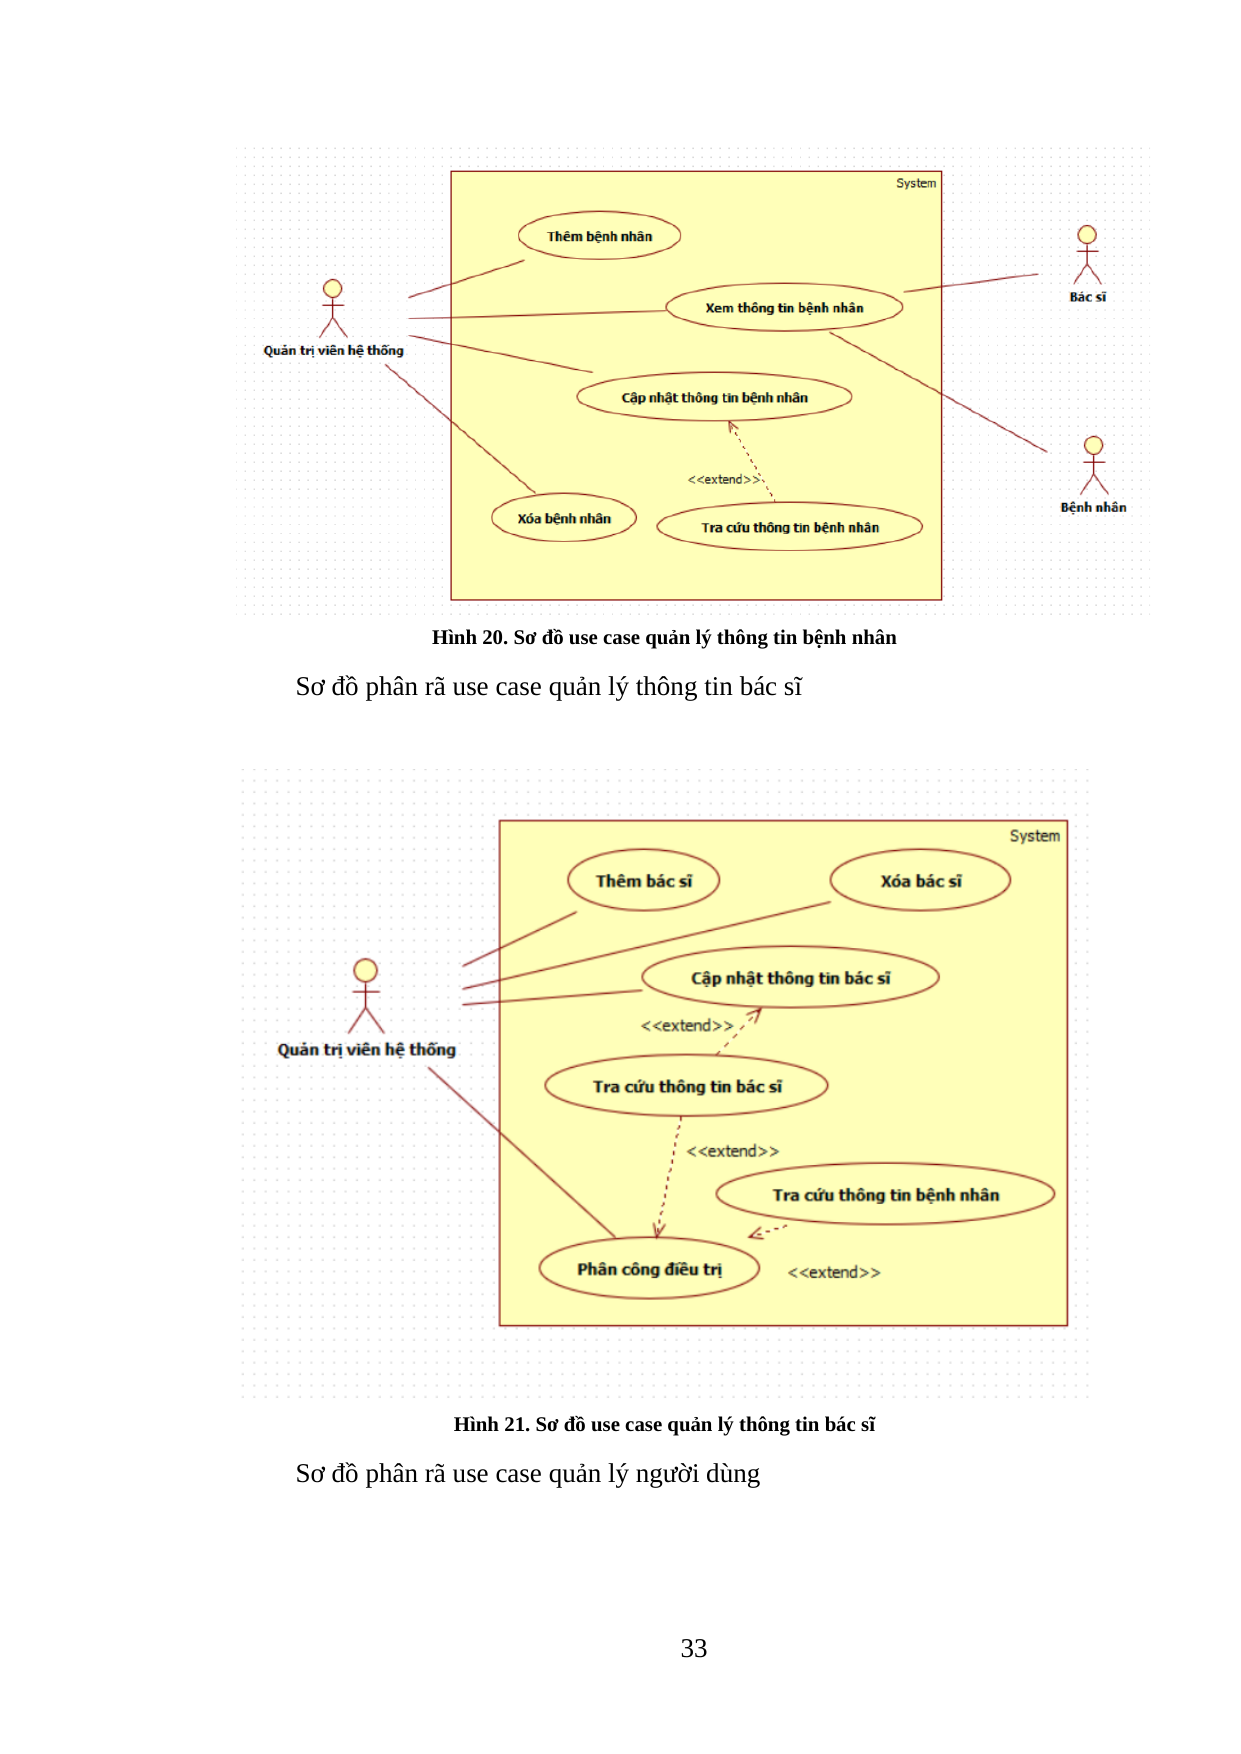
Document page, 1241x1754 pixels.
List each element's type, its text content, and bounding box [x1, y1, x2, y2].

picture [236, 147, 1151, 619]
text Sơ đồ phân rã use case quản lý người dùng [236, 1457, 1092, 1488]
text Hình 20. Sơ đồ use case quản lý thông tin bệnh nhân [236, 625, 1092, 649]
picture [236, 769, 1093, 1406]
text Sơ đồ phân rã use case quản lý thông tin bác sĩ [236, 670, 1092, 701]
text Hình 21. Sơ đồ use case quản lý thông tin bác sĩ [236, 1412, 1092, 1436]
